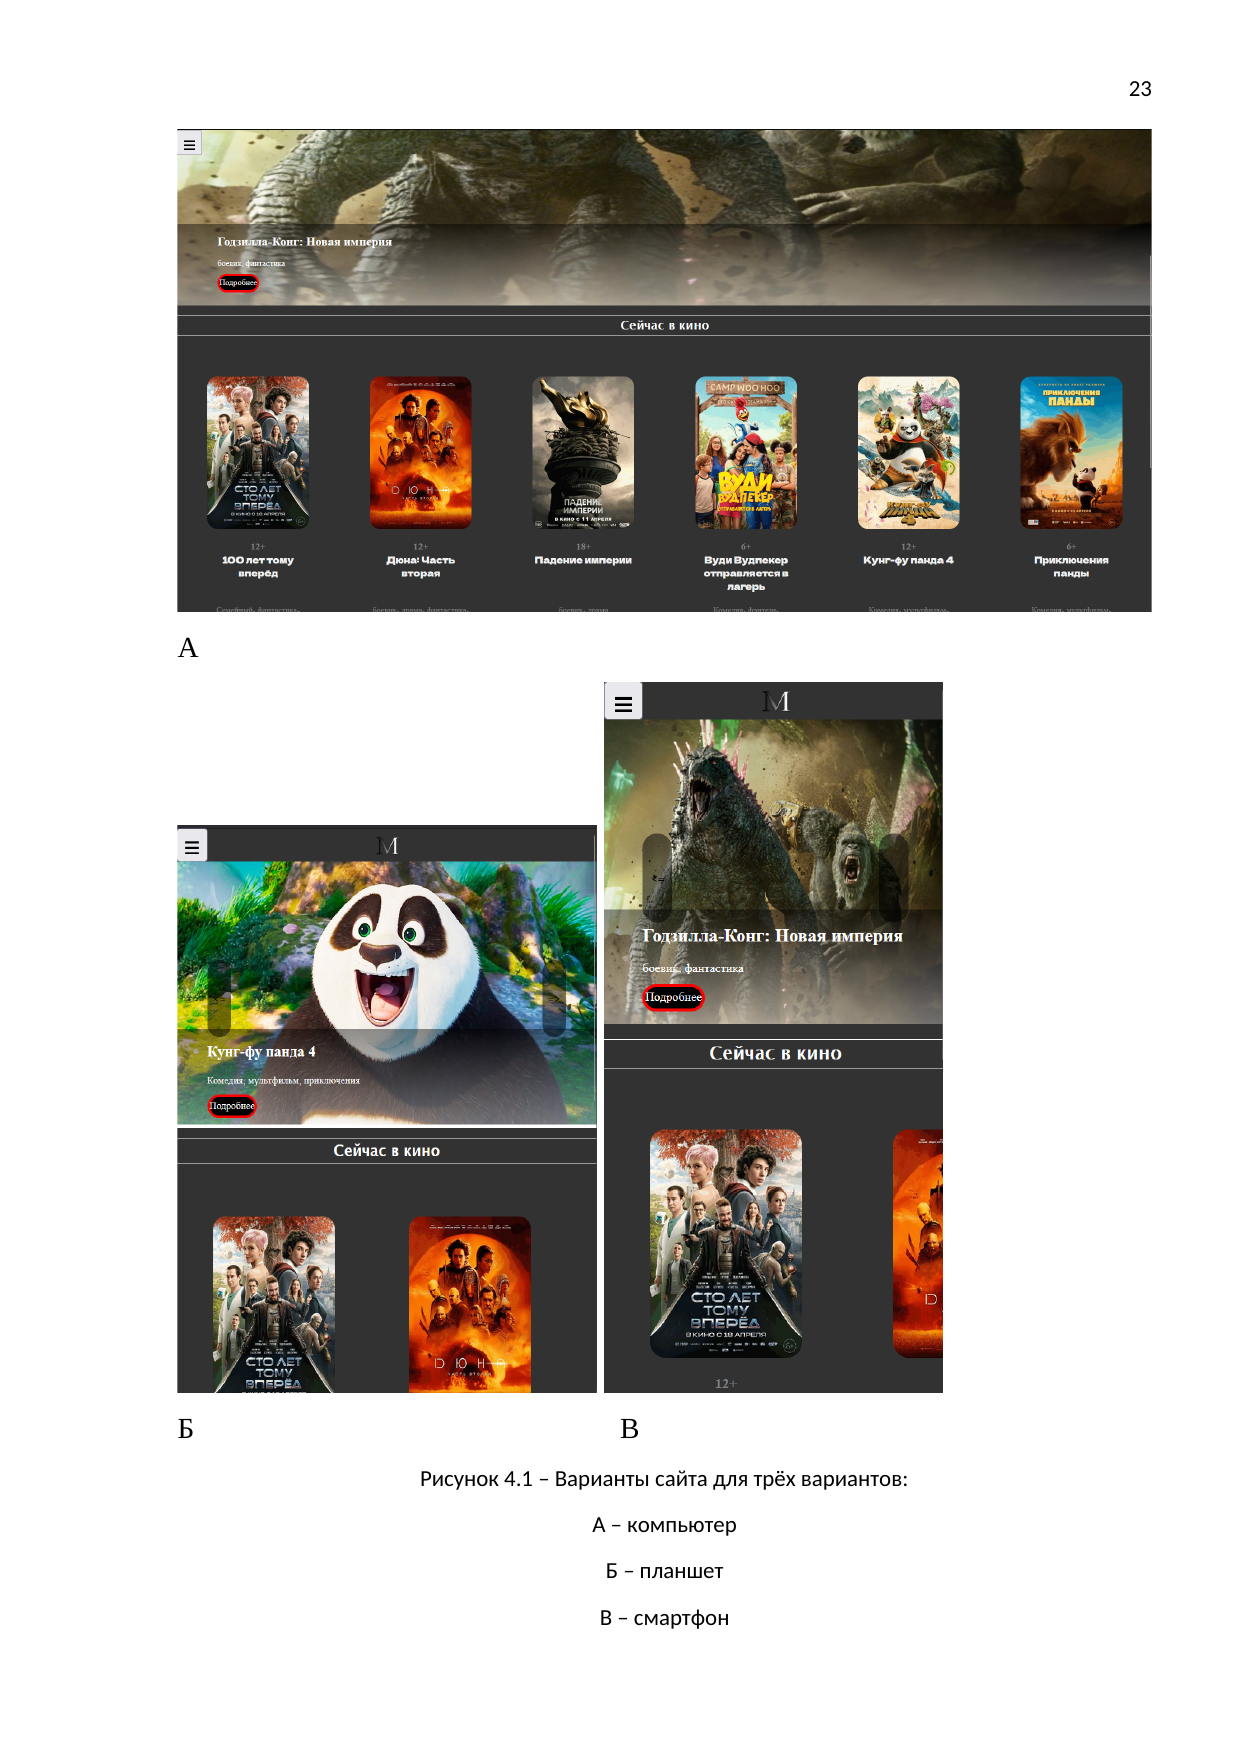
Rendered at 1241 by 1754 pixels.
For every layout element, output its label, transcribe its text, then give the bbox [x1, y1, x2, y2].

text В – смартфон [177, 1603, 1152, 1631]
text Б – планшет [177, 1556, 1152, 1584]
text Б В [177, 1412, 1152, 1445]
picture [604, 682, 943, 1393]
picture [177, 825, 597, 1393]
text Рисунок 4.1 – Варианты сайта для трёх вариантов: [177, 1464, 1152, 1492]
text А [177, 630, 1152, 663]
text А – компьютер [177, 1510, 1152, 1538]
picture [177, 129, 1152, 612]
